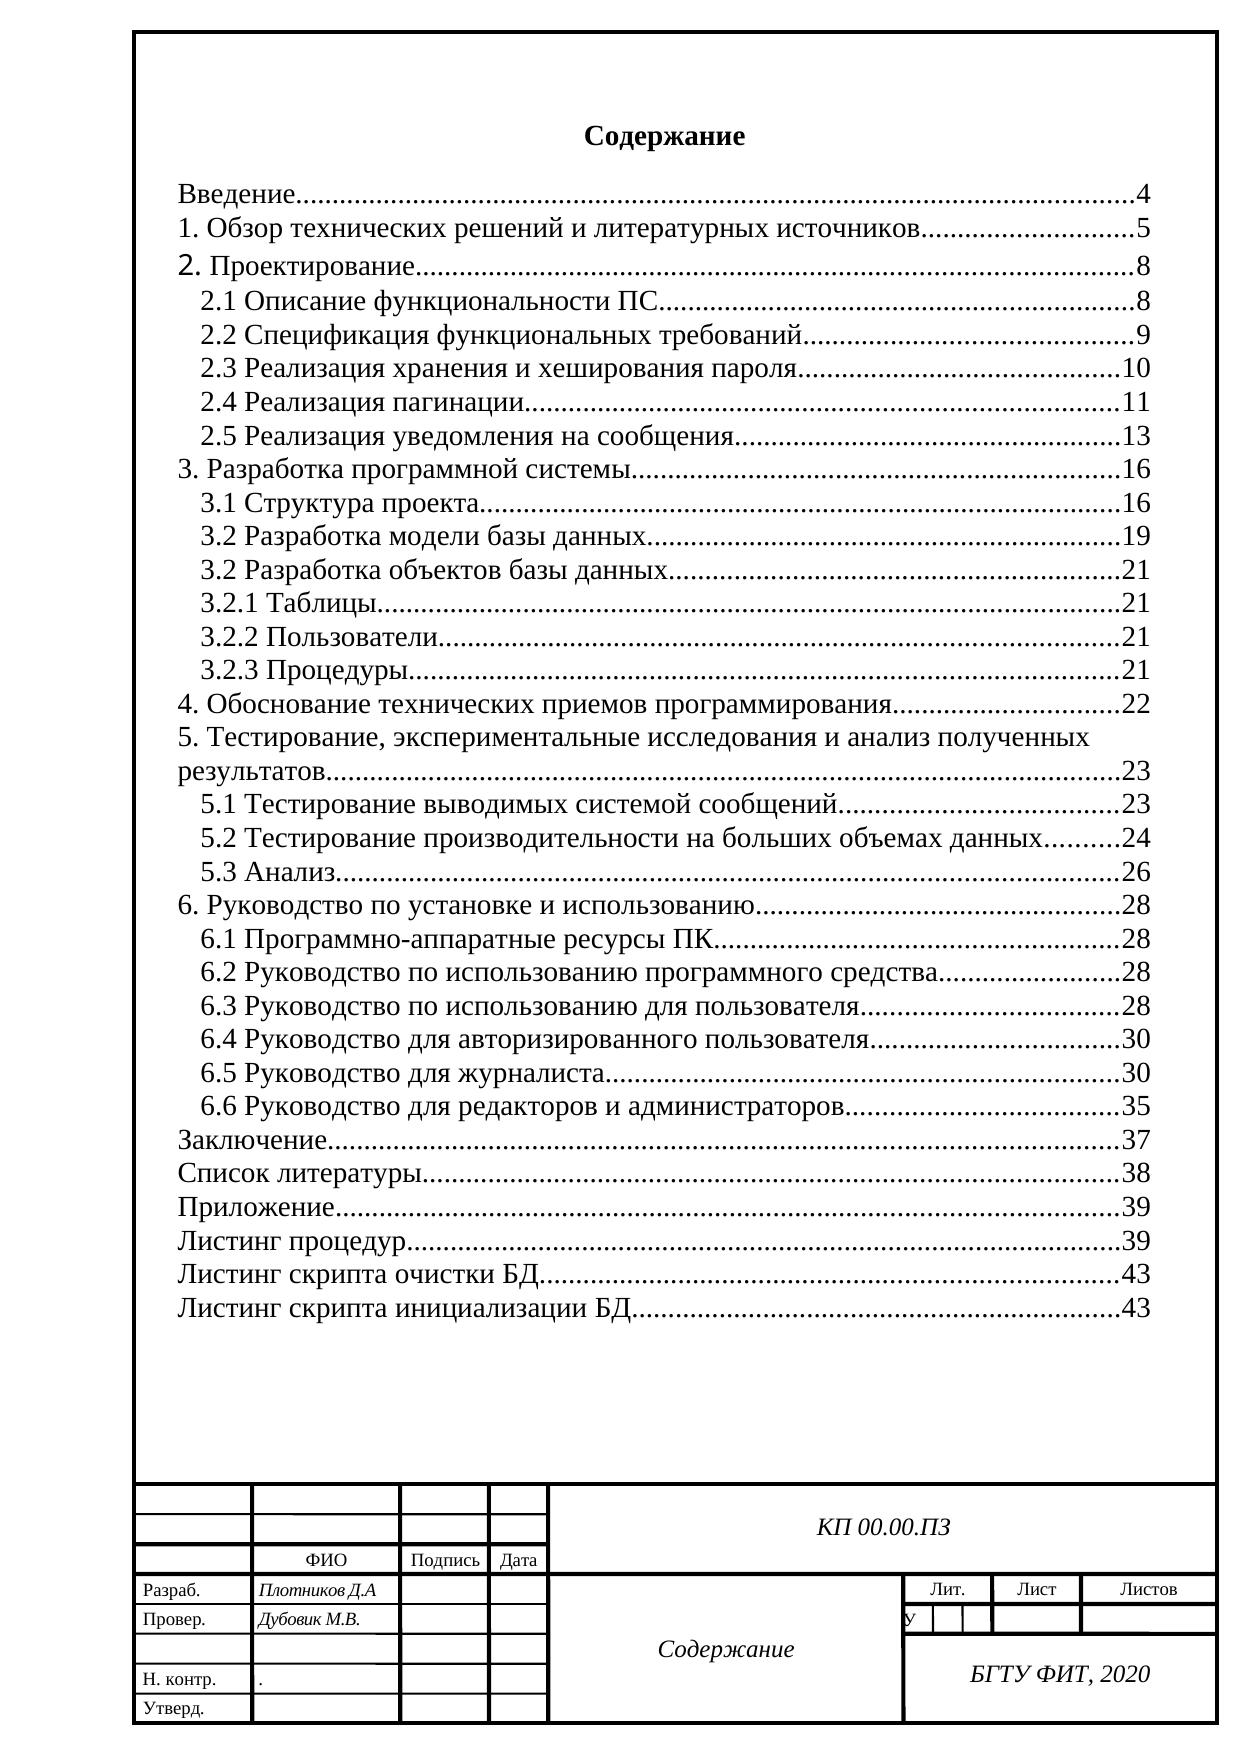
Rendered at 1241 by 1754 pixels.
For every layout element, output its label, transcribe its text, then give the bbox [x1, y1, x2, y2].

text Содержание [177, 118, 1152, 152]
